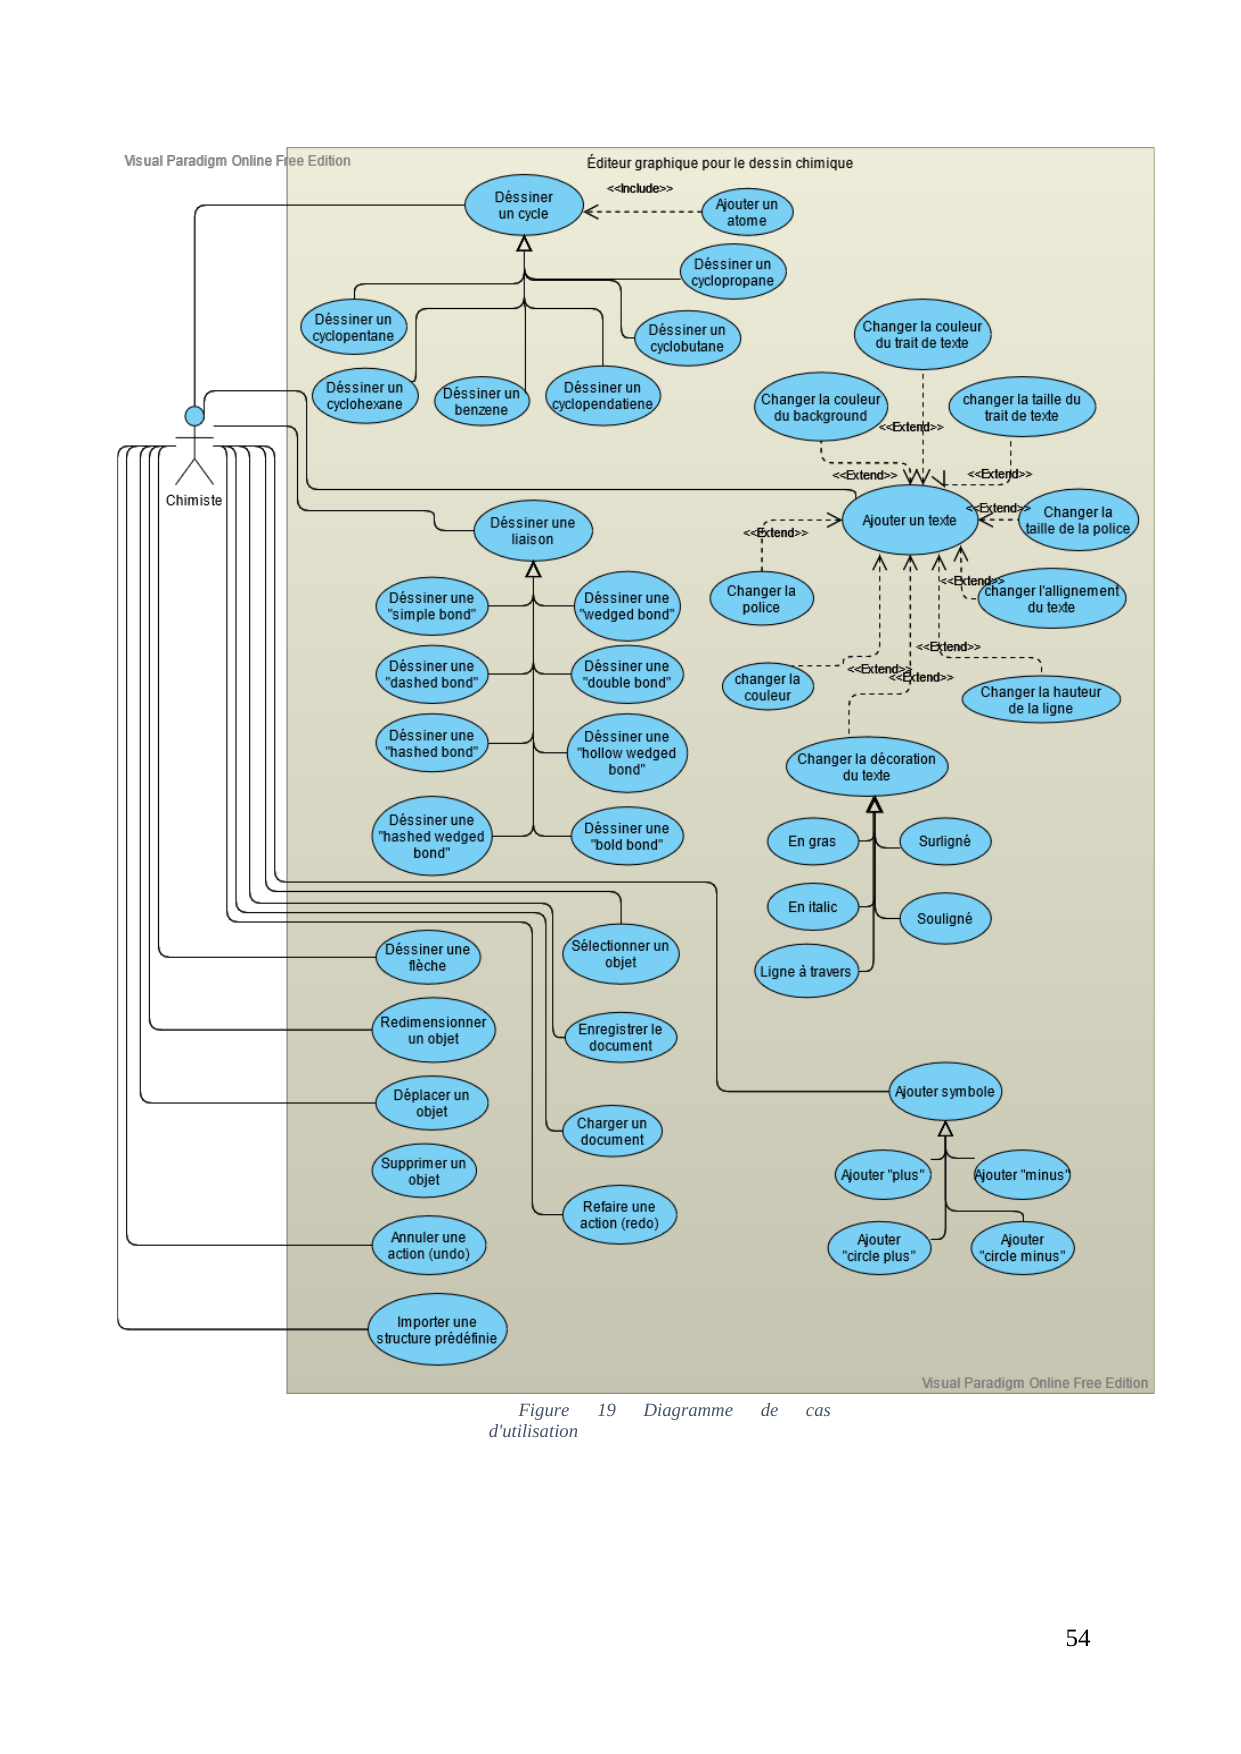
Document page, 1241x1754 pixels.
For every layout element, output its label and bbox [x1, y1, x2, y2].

picture [117, 147, 1155, 1394]
